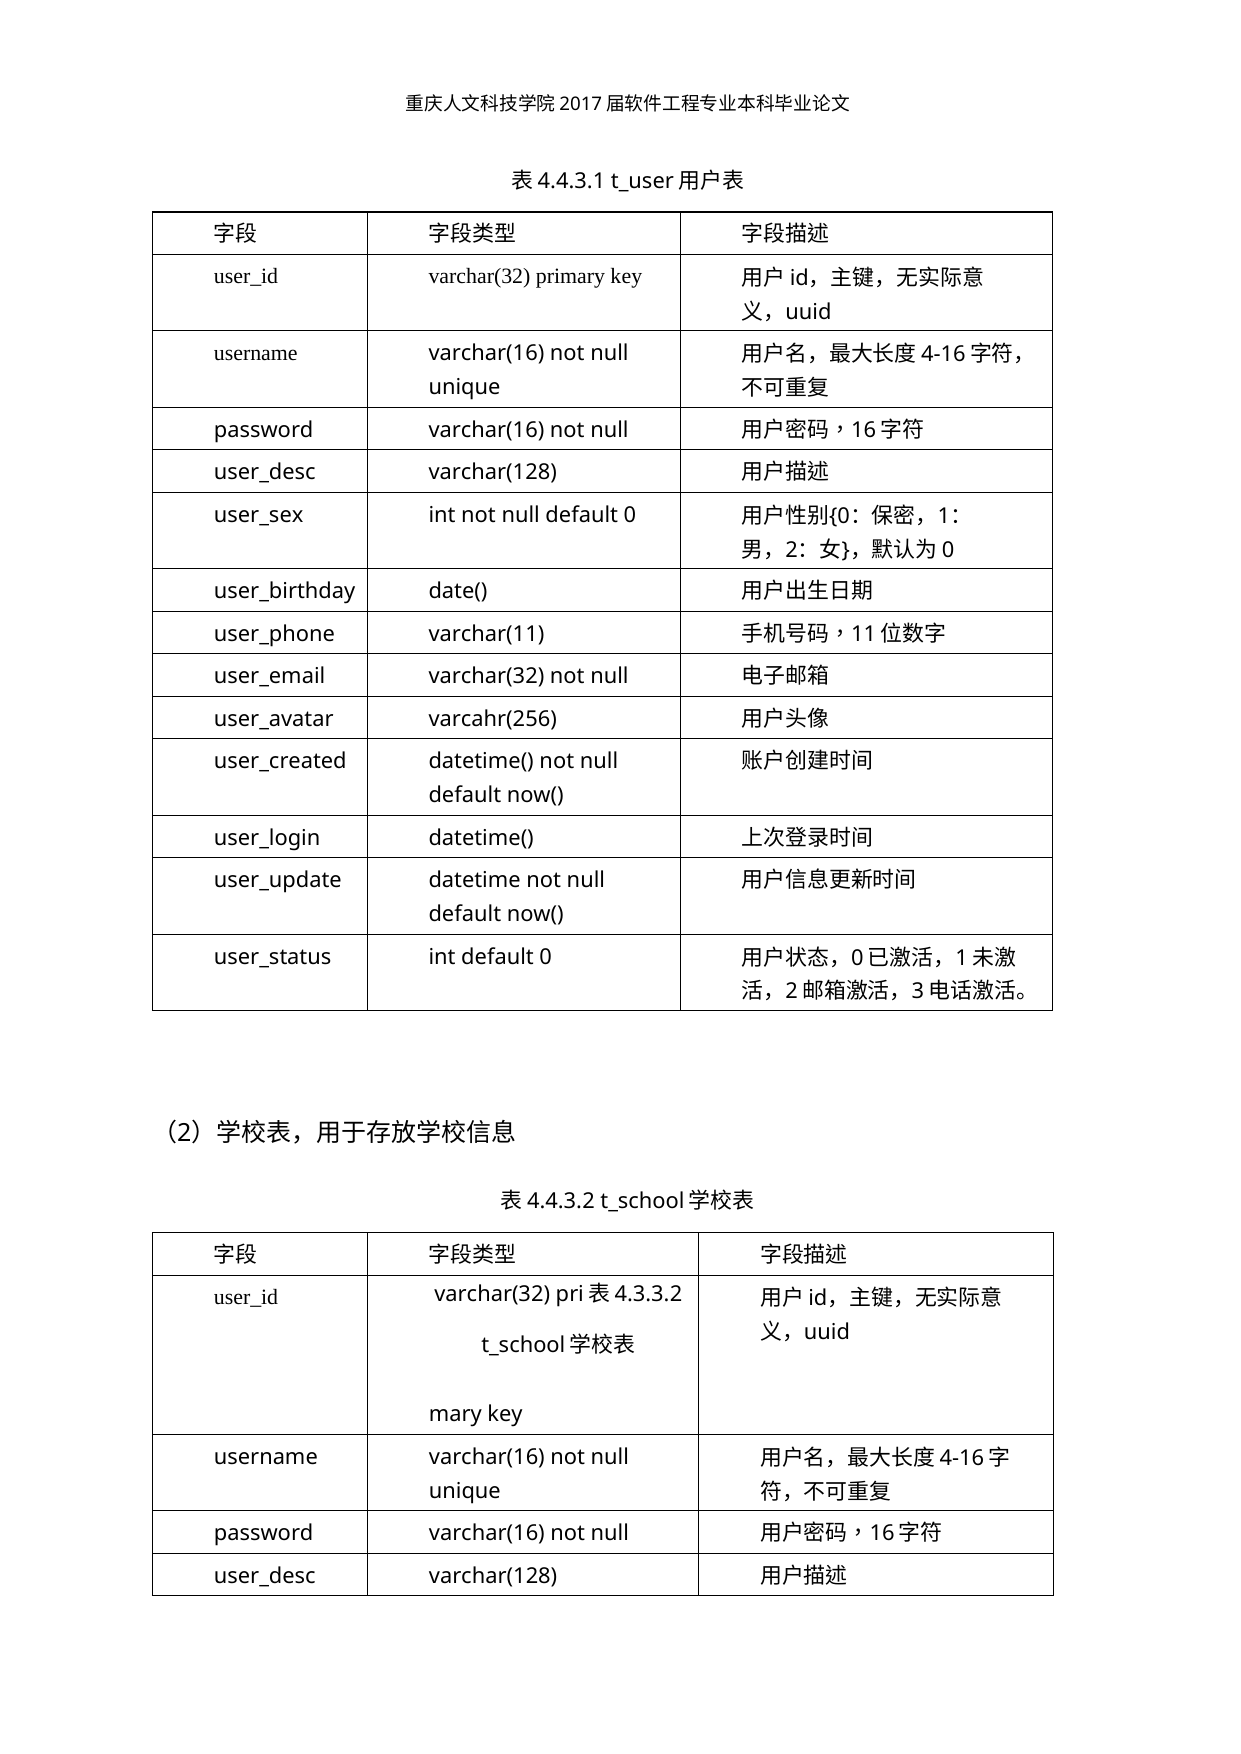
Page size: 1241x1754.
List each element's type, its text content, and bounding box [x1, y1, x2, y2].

table_cell user_sex [153, 493, 367, 568]
table_cell password [153, 1511, 367, 1553]
table_cell int not null default 0 [368, 493, 680, 568]
table_cell 用户描述 [681, 450, 1052, 492]
table_cell user_id [153, 1276, 367, 1434]
table_cell varchar(16) not null [368, 1511, 698, 1553]
table_cell varchar(32) primary key [368, 255, 680, 330]
table_cell 用户id，主键，无实际意义，uuid [681, 255, 1052, 330]
table_cell user_status [153, 935, 367, 1010]
table_cell 账户创建时间 [681, 739, 1052, 815]
table_cell user_email [153, 654, 367, 696]
table_cell varchar(16) not null [368, 408, 680, 449]
table_cell varchar(16) not null unique [368, 1435, 698, 1510]
text 表4.4.3.1 t_user用户表 [202, 162, 1053, 196]
table_cell varchar(128) [368, 1554, 698, 1595]
table_cell 用户头像 [681, 697, 1052, 738]
table_cell 用户状态，0已激活，1未激活，2邮箱激活，3电话激活。 [681, 935, 1052, 1010]
table_cell user_phone [153, 612, 367, 653]
table_cell varchar(128) [368, 450, 680, 492]
text （2）学校表，用于存放学校信息 [152, 1096, 1053, 1164]
table_cell username [153, 331, 367, 407]
table_cell 用户密码，16字符 [681, 408, 1052, 449]
table_cell date() [368, 569, 680, 611]
table_cell user_update [153, 858, 367, 934]
table_cell varchar(32) not null [368, 654, 680, 696]
table_cell 用户名，最大长度4-16字符，不可重复 [681, 331, 1052, 407]
text 表4.4.3.2 t_school学校表 [202, 1182, 1053, 1216]
table_cell user_desc [153, 1554, 367, 1595]
table_header 字段 [153, 213, 367, 254]
table_cell datetime() [368, 816, 680, 857]
table_cell 用户信息更新时间 [681, 858, 1052, 934]
table_cell varchar(16) not null unique [368, 331, 680, 407]
table_header 字段描述 [699, 1233, 1053, 1274]
table_cell user_avatar [153, 697, 367, 738]
table_cell 电子邮箱 [681, 654, 1052, 696]
table_cell int default 0 [368, 935, 680, 1010]
table_cell datetime not null default now() [368, 858, 680, 934]
table_cell user_login [153, 816, 367, 857]
table_header 字段类型 [368, 213, 680, 254]
table_cell 用户出生日期 [681, 569, 1052, 611]
table_cell datetime() not null default now() [368, 739, 680, 815]
table_cell password [153, 408, 367, 449]
table_cell varchar(32) pri表4.3.3.2 t_school学校表 mary key [368, 1276, 698, 1434]
table_header 字段 [153, 1233, 367, 1274]
table_cell user_desc [153, 450, 367, 492]
table_cell 用户性别{0：保密，1：男，2：女}，默认为0 [681, 493, 1052, 568]
table_cell user_id [153, 255, 367, 330]
table_cell 用户名，最大长度4-16字符，不可重复 [699, 1435, 1053, 1510]
table_header 字段类型 [368, 1233, 698, 1274]
table_cell username [153, 1435, 367, 1510]
table_cell 用户id，主键，无实际意义，uuid [699, 1276, 1053, 1434]
table_cell varcahr(256) [368, 697, 680, 738]
table_cell 用户密码，16字符 [699, 1511, 1053, 1553]
table_cell varchar(11) [368, 612, 680, 653]
table_header 字段描述 [681, 213, 1052, 254]
table_cell user_created [153, 739, 367, 815]
table_cell user_birthday [153, 569, 367, 611]
table_cell 用户描述 [699, 1554, 1053, 1595]
table_cell 上次登录时间 [681, 816, 1052, 857]
table_cell 手机号码，11位数字 [681, 612, 1052, 653]
